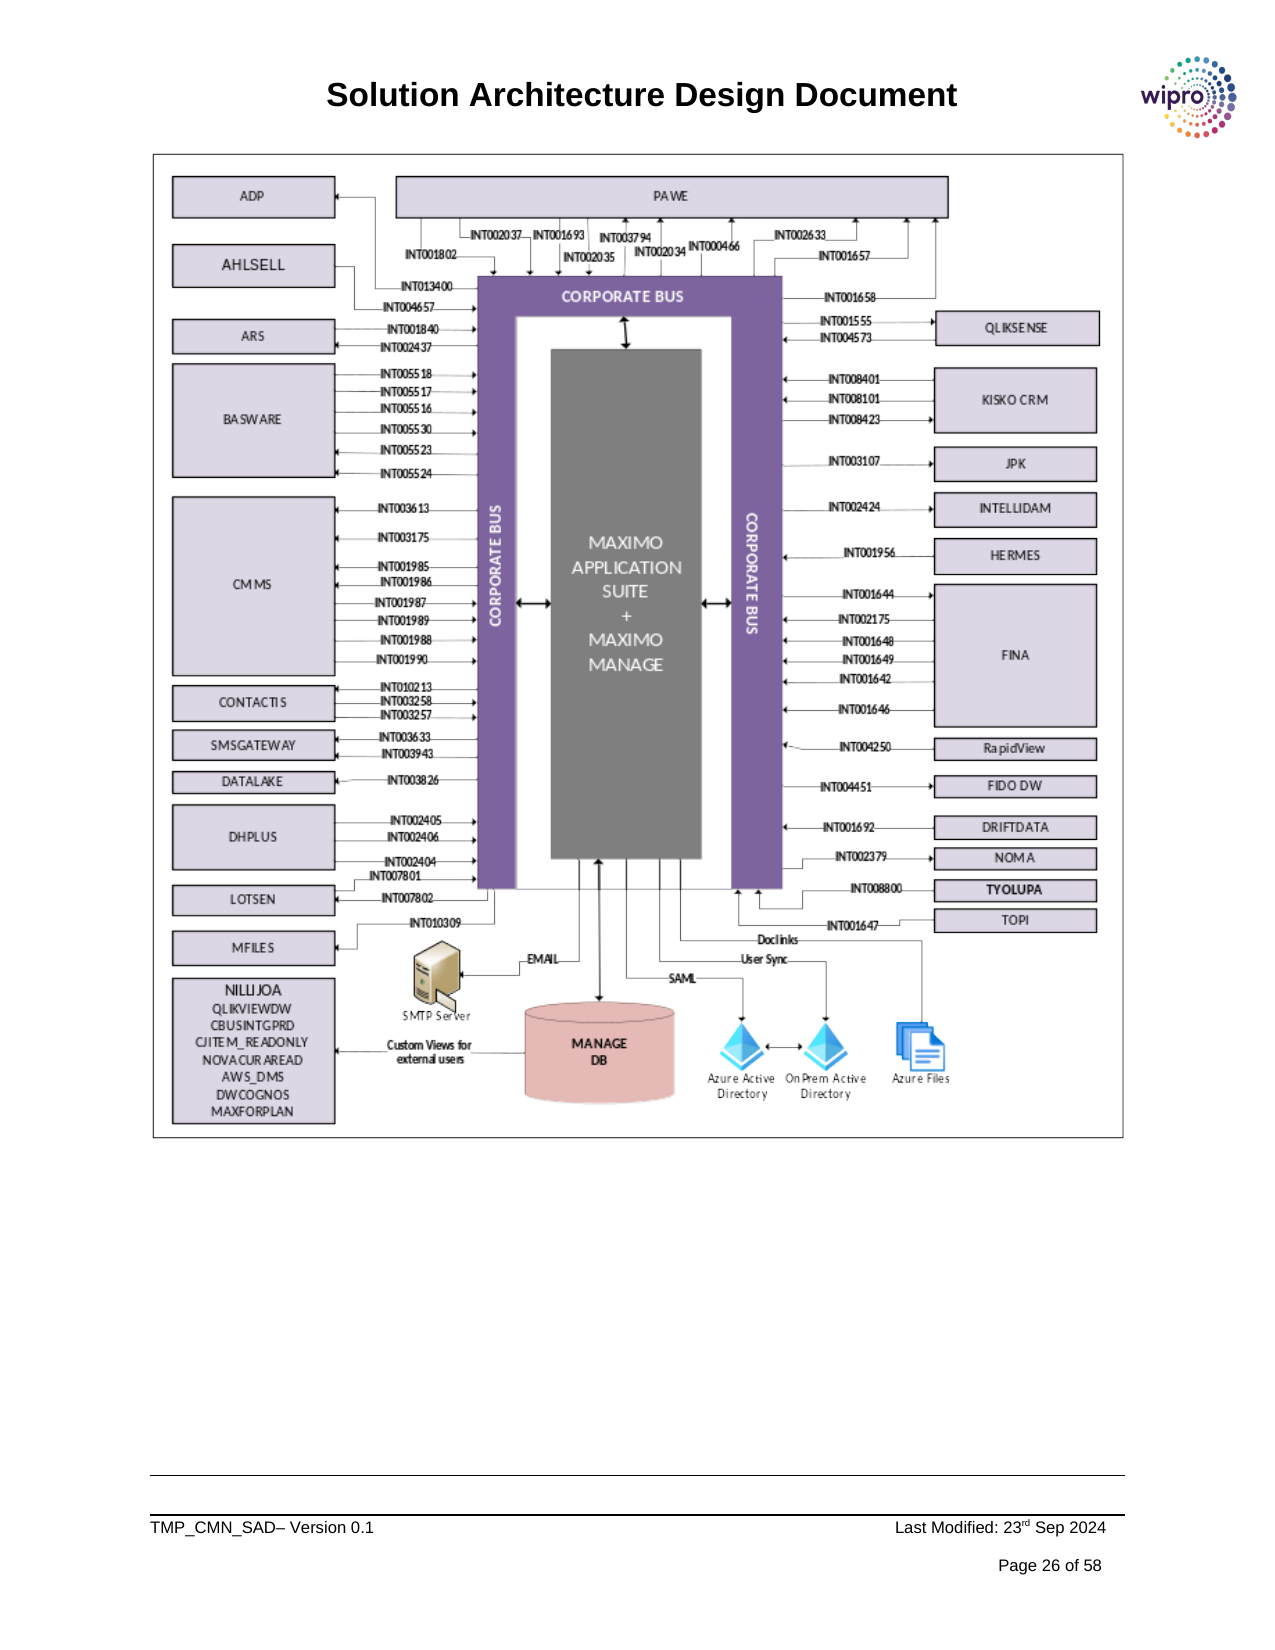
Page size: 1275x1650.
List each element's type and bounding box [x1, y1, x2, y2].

picture [1125, 28, 1252, 166]
